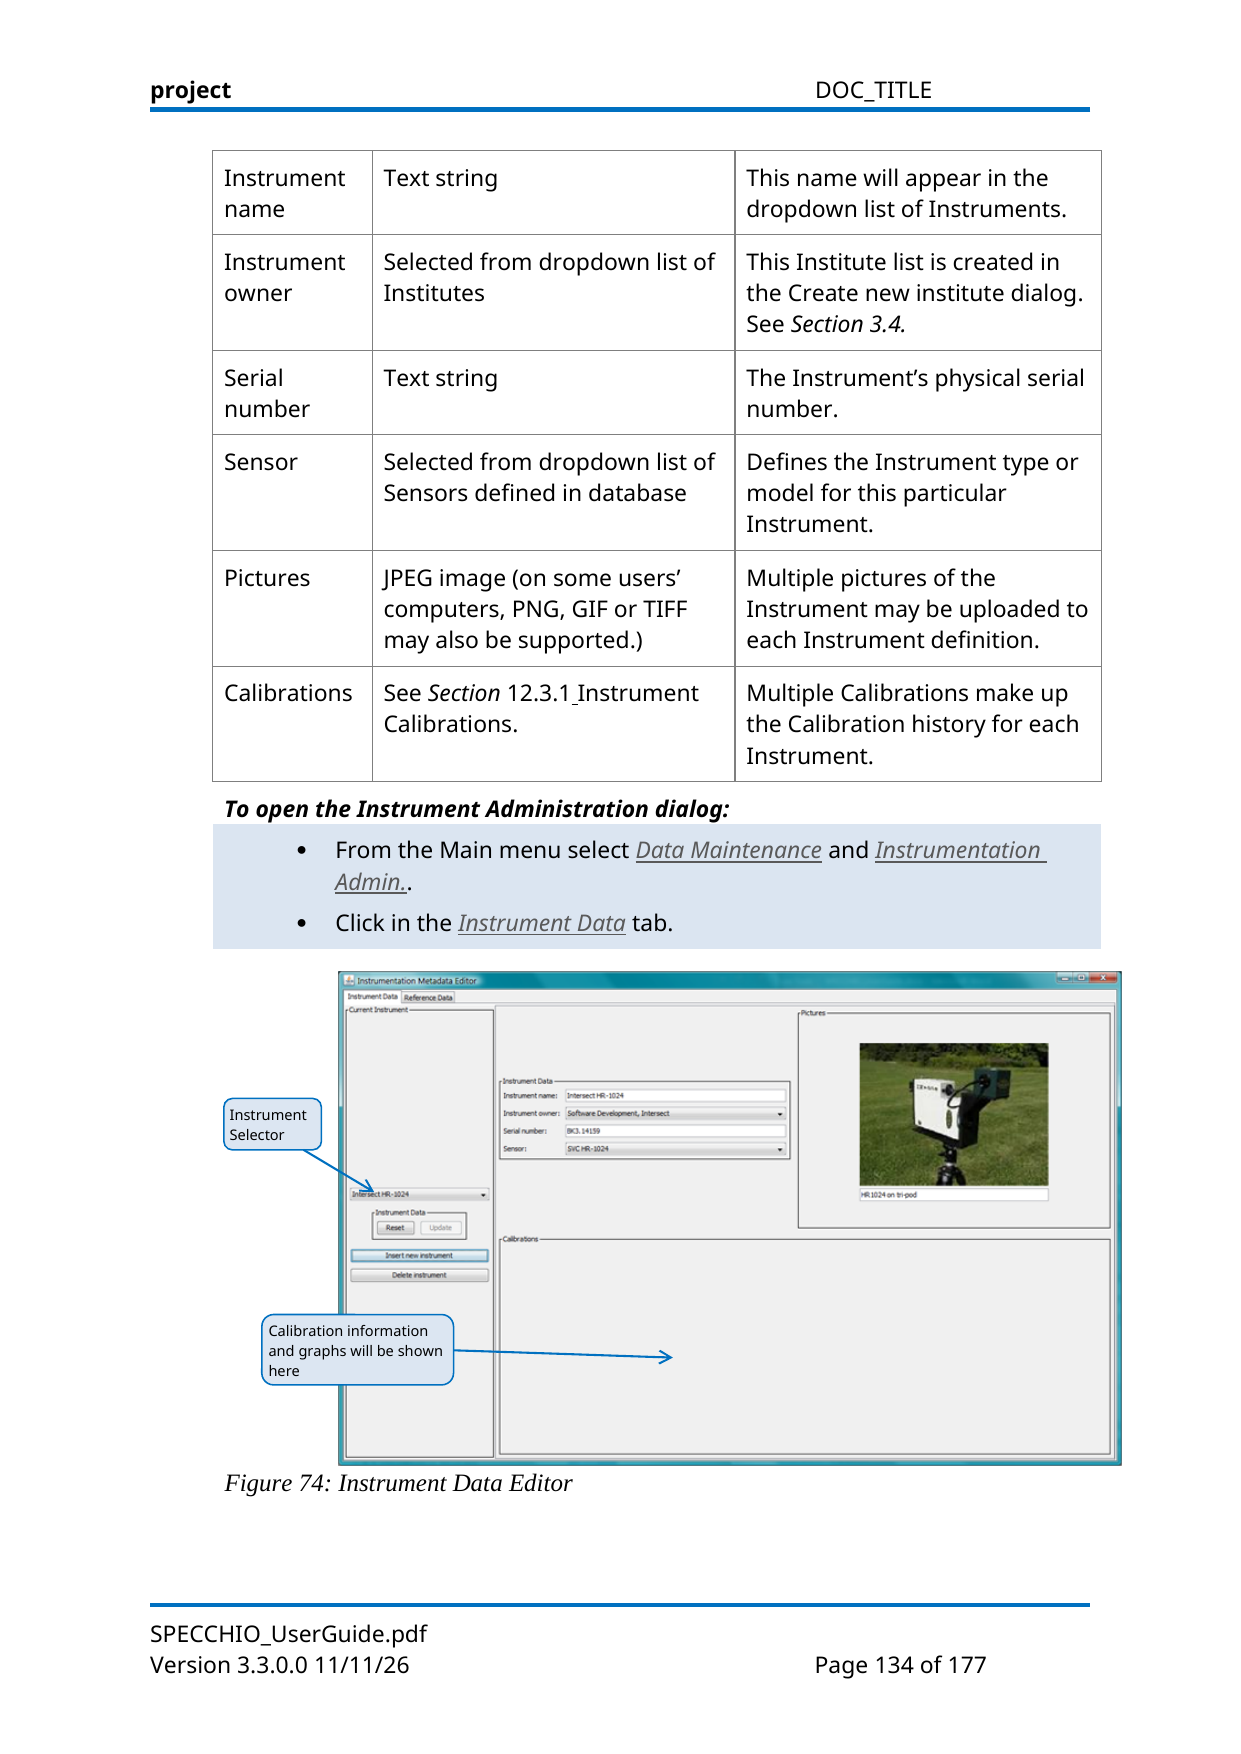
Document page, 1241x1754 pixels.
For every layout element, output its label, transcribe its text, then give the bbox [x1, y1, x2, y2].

table_cell Selected from dropdown list of Institutes [373, 235, 734, 350]
subtitle To open the Instrument Administration dialog: [224, 793, 1090, 824]
table_cell JPEG image (on some users’ computers, PNG, GIF or TIFF may also be supported.) [373, 551, 734, 666]
table_cell Calibrations [213, 667, 372, 781]
picture [336, 969, 1124, 1468]
text Figure : Instrument Data Editor [224, 1468, 1090, 1497]
table_cell Text string [373, 151, 734, 234]
table_cell Defines the Instrument type or model for this particular Instrument. [736, 435, 1101, 550]
table_cell Text string [373, 351, 734, 434]
table_header From the Main menu select Data Maintenance and Instrumentation Admin.. Click in the Instrument Data tab. [213, 824, 1101, 949]
table_cell See Section 12.3.1 Instrument Calibrations. [373, 667, 734, 781]
table_cell Instrument name [213, 151, 372, 234]
table_cell Instrument owner [213, 235, 372, 350]
table_cell The Instrument’s physical serial number. [736, 351, 1101, 434]
table_cell Pictures [213, 551, 372, 666]
table_cell Selected from dropdown list of Sensors defined in database [373, 435, 734, 550]
table_cell This name will appear in the dropdown list of Instruments. [736, 151, 1101, 234]
table_cell Multiple pictures of the Instrument may be uploaded to each Instrument definition. [736, 551, 1101, 666]
table_cell This Institute list is created in the Create new institute dialog. See Section 3.4. [736, 235, 1101, 350]
table_cell Serial number [213, 351, 372, 434]
table_cell Multiple Calibrations make up the Calibration history for each Instrument. [736, 667, 1101, 781]
table_cell Sensor [213, 435, 372, 550]
